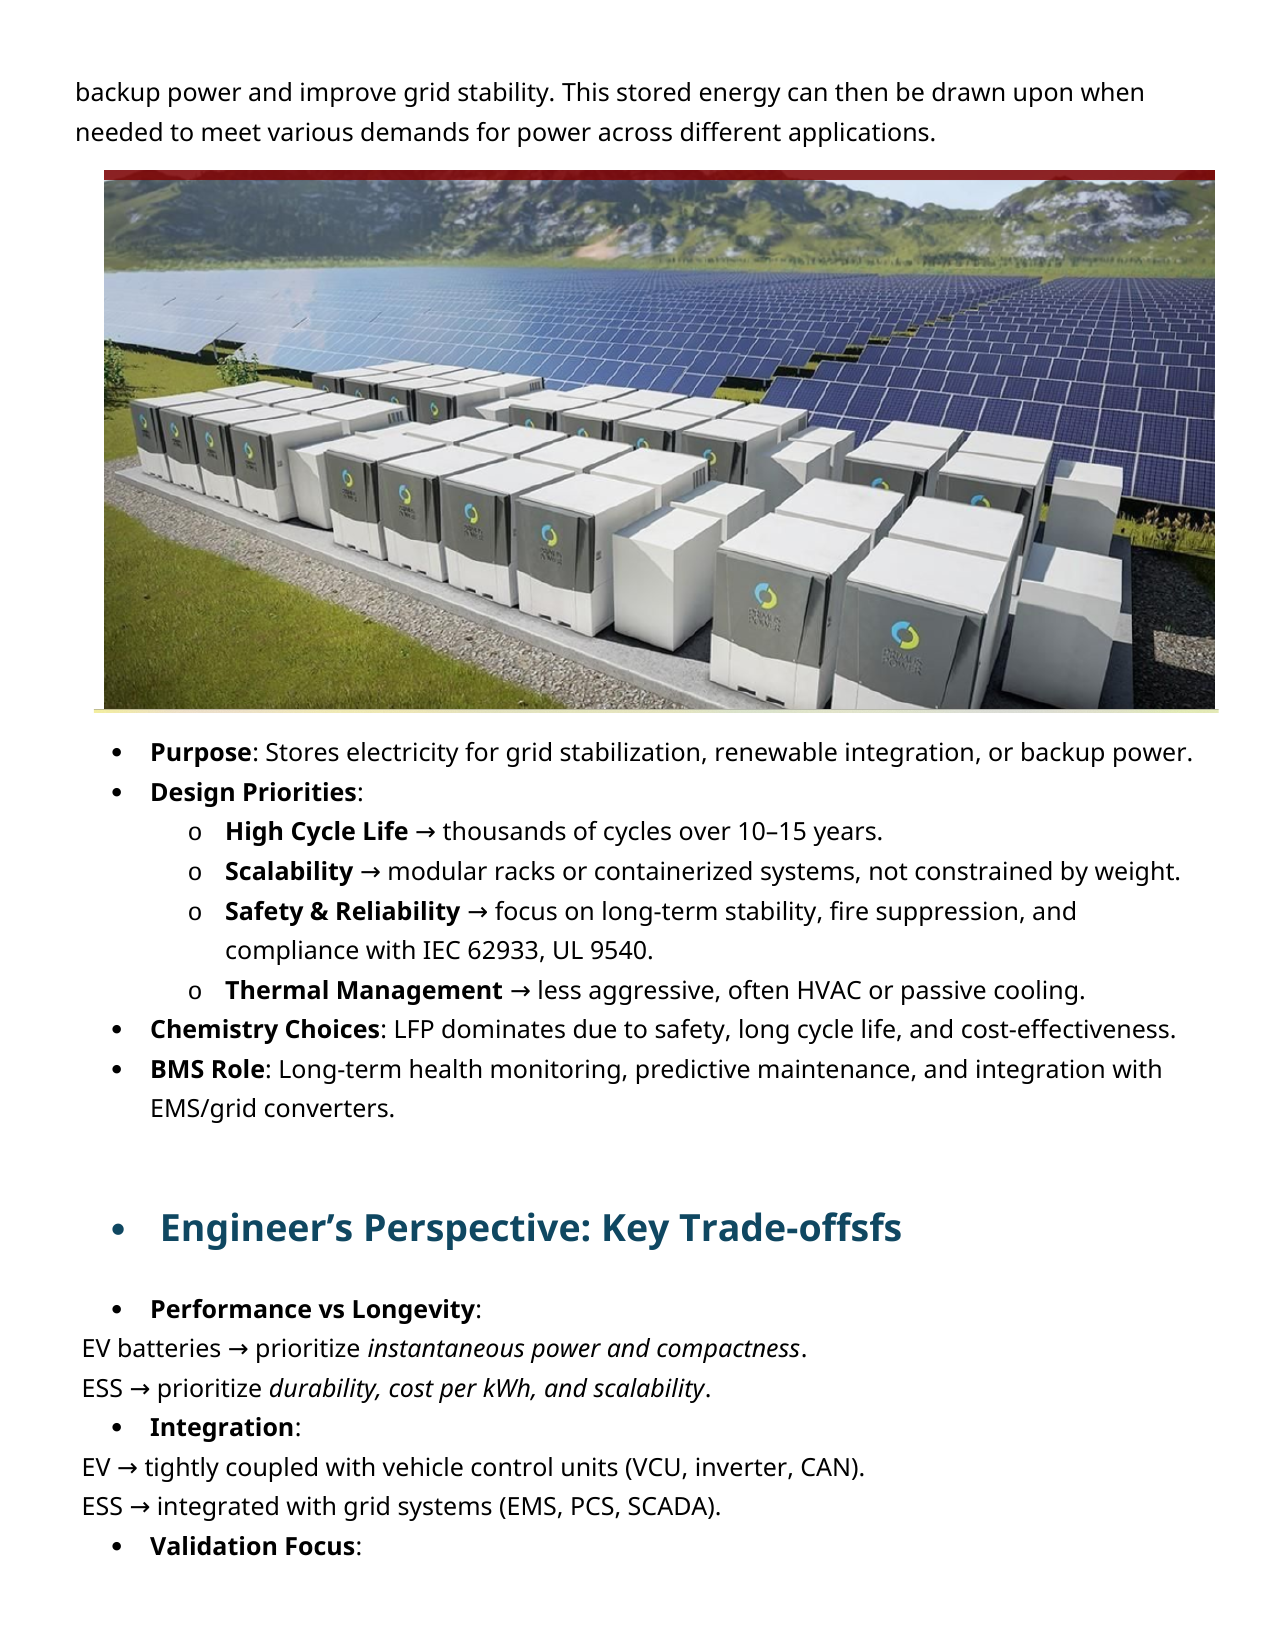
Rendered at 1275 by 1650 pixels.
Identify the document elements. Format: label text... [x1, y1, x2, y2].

list Performance vs Longevity: [112, 1291, 1200, 1326]
text EV → tightly coupled with vehicle control units (VCU, inverter, CAN). [75, 1449, 1200, 1483]
subtitle Engineer’s Perspective: Key Trade-offsfs [112, 1201, 1200, 1252]
text ESS → integrated with grid systems (EMS, PCS, SCADA). [75, 1489, 1200, 1523]
list Thermal Management → less aggressive, often HVAC or passive cooling. [187, 972, 1200, 1007]
list Design Priorities: [112, 774, 1200, 808]
list Chemistry Choices: LFP dominates due to safety, long cycle life, and cost-effectiveness. [112, 1012, 1200, 1046]
text ESS → prioritize durability, cost per kWh, and scalability. [75, 1370, 1200, 1404]
list BMS Role: Long-term health monitoring, predictive maintenance, and integration with EMS/grid converters. [112, 1052, 1200, 1125]
list Purpose: Stores electricity for grid stabilization, renewable integration, or backup power. [112, 735, 1200, 769]
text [75, 75, 1200, 148]
list Validation Focus: [112, 1528, 1200, 1562]
list Scalability → modular racks or containerized systems, not constrained by weight. [187, 853, 1200, 888]
list High Cycle Life → thousands of cycles over 10–15 years. [187, 814, 1200, 848]
list Safety & Reliability → focus on long-term stability, fire suppression, and compliance with IEC 62933, UL 9540. [187, 893, 1200, 967]
text EV batteries → prioritize instantaneous power and compactness. [75, 1331, 1200, 1365]
list Integration: [112, 1410, 1200, 1444]
